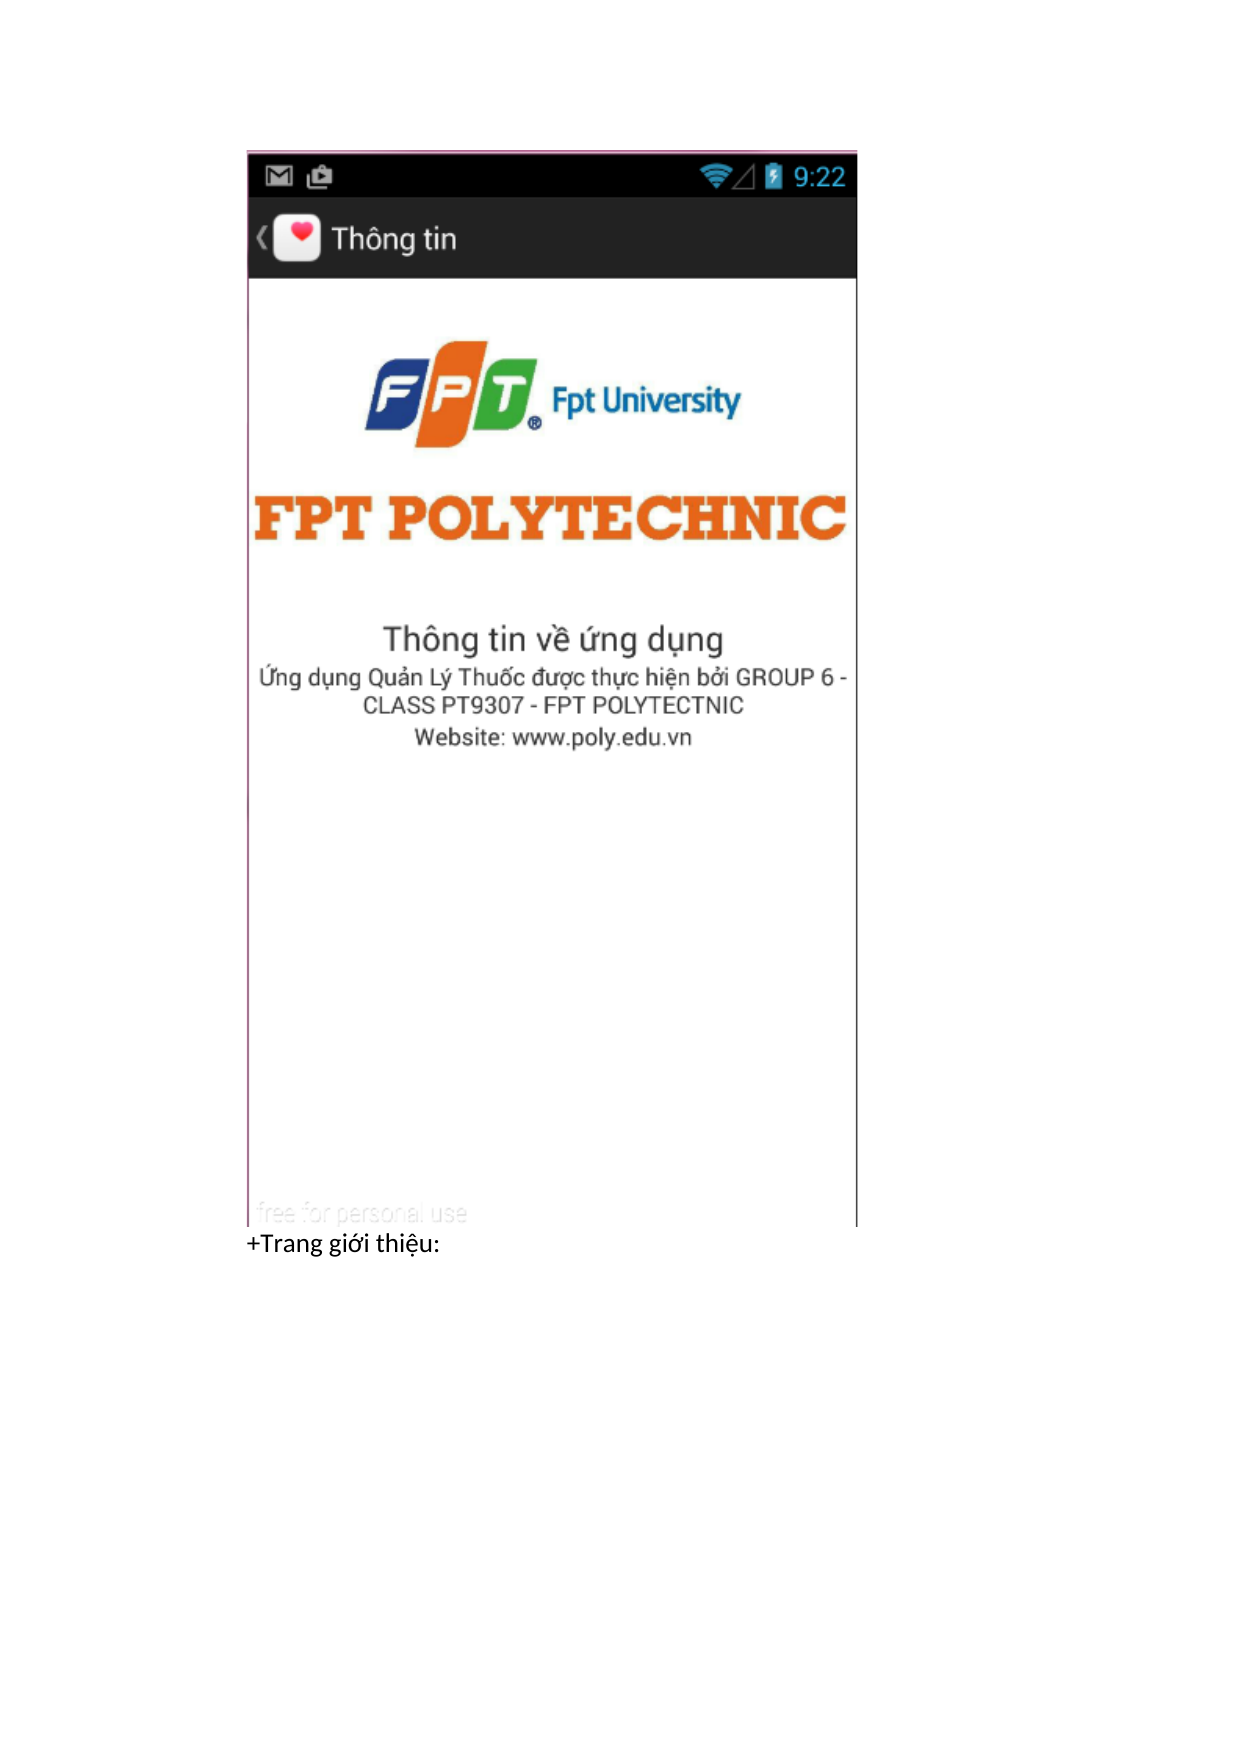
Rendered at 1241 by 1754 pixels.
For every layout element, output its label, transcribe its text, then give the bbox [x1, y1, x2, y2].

picture [246, 150, 858, 1227]
list +Trang giới thiệu: [247, 1227, 1090, 1259]
